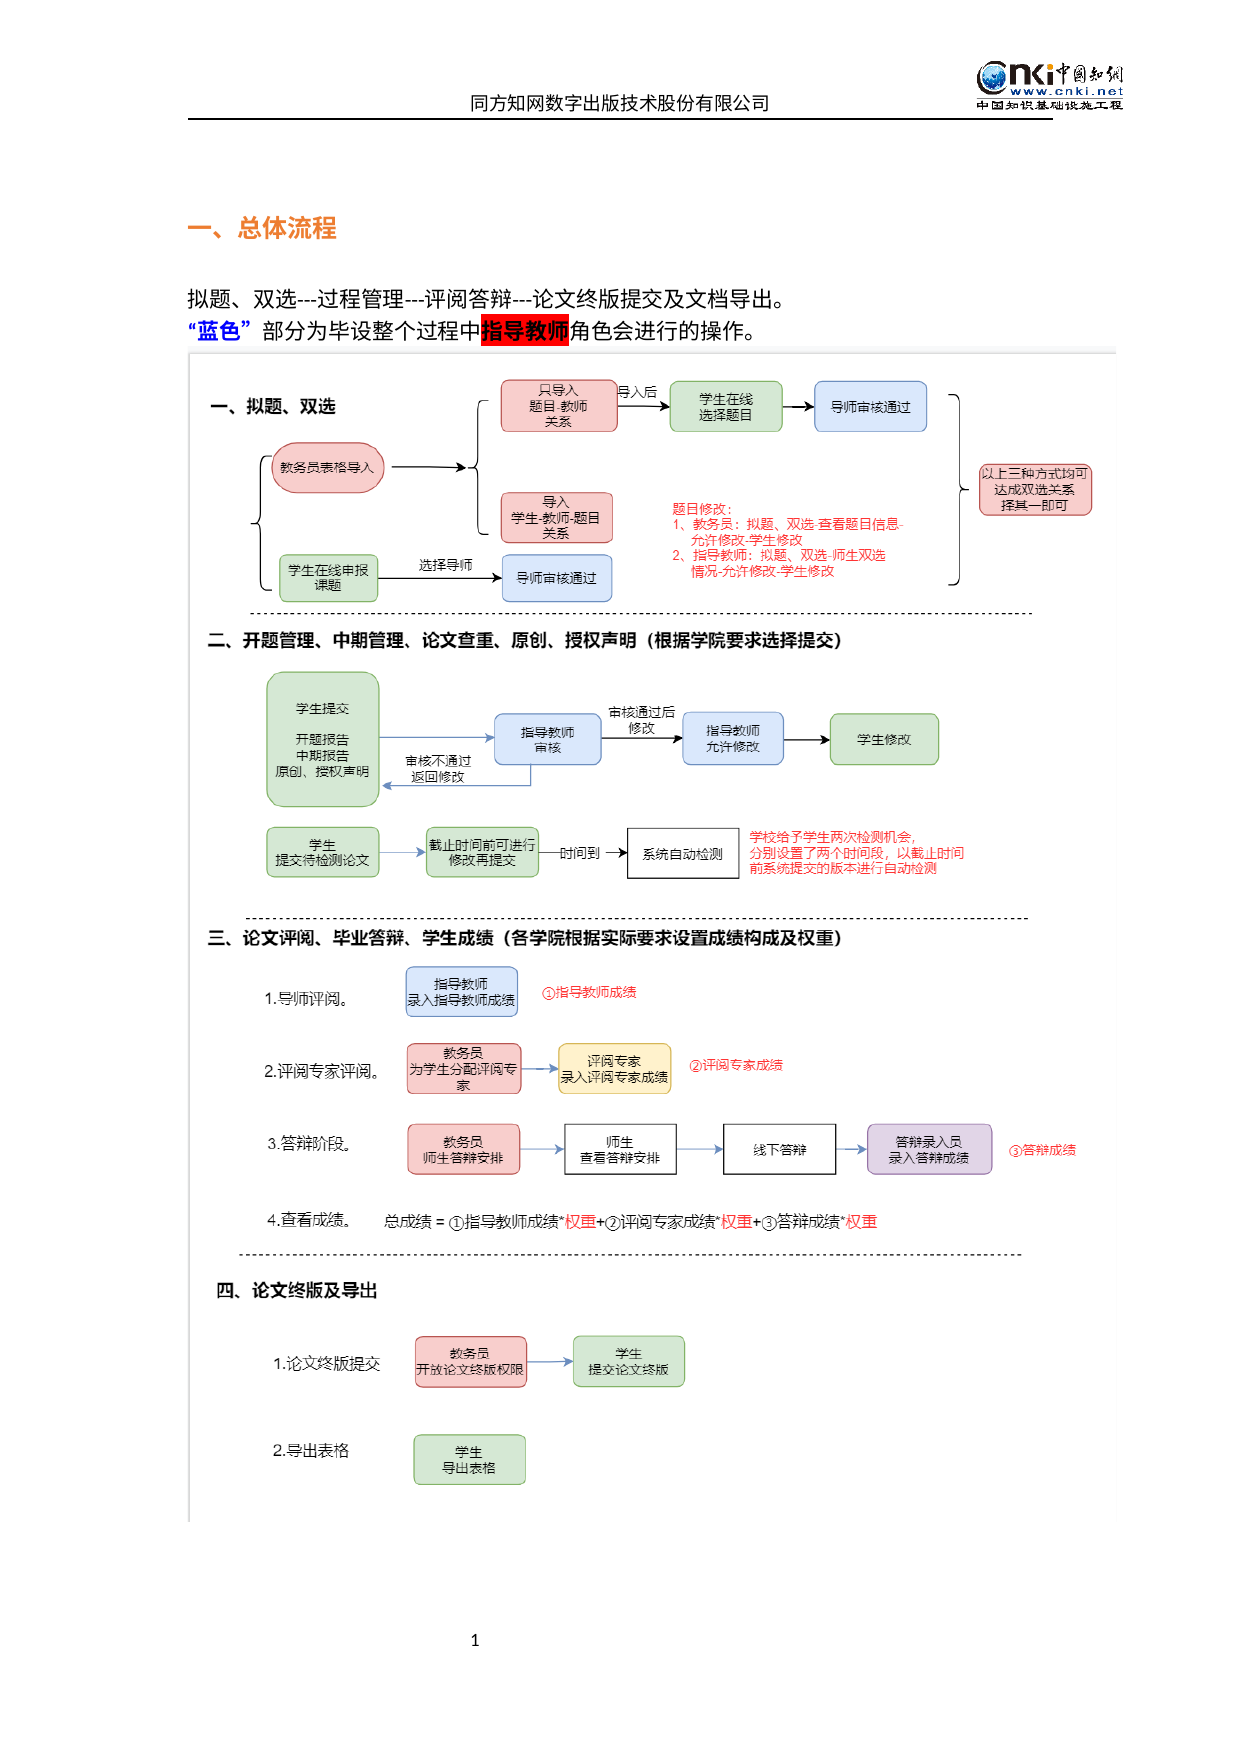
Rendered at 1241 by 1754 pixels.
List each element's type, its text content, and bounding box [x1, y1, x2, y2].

picture [187, 346, 1117, 1522]
picture [976, 61, 1123, 110]
text “蓝色”部分为毕设整个过程中指导教师角色会进行的操作。 [569, 314, 1053, 346]
text “蓝色”部分为毕设整个过程中指导教师角色会进行的操作。 [187, 314, 481, 346]
subtitle 一、总体流程 [187, 194, 1053, 259]
text 拟题、双选---过程管理---评阅答辩---论文终版提交及文档导出。 [187, 281, 1053, 314]
